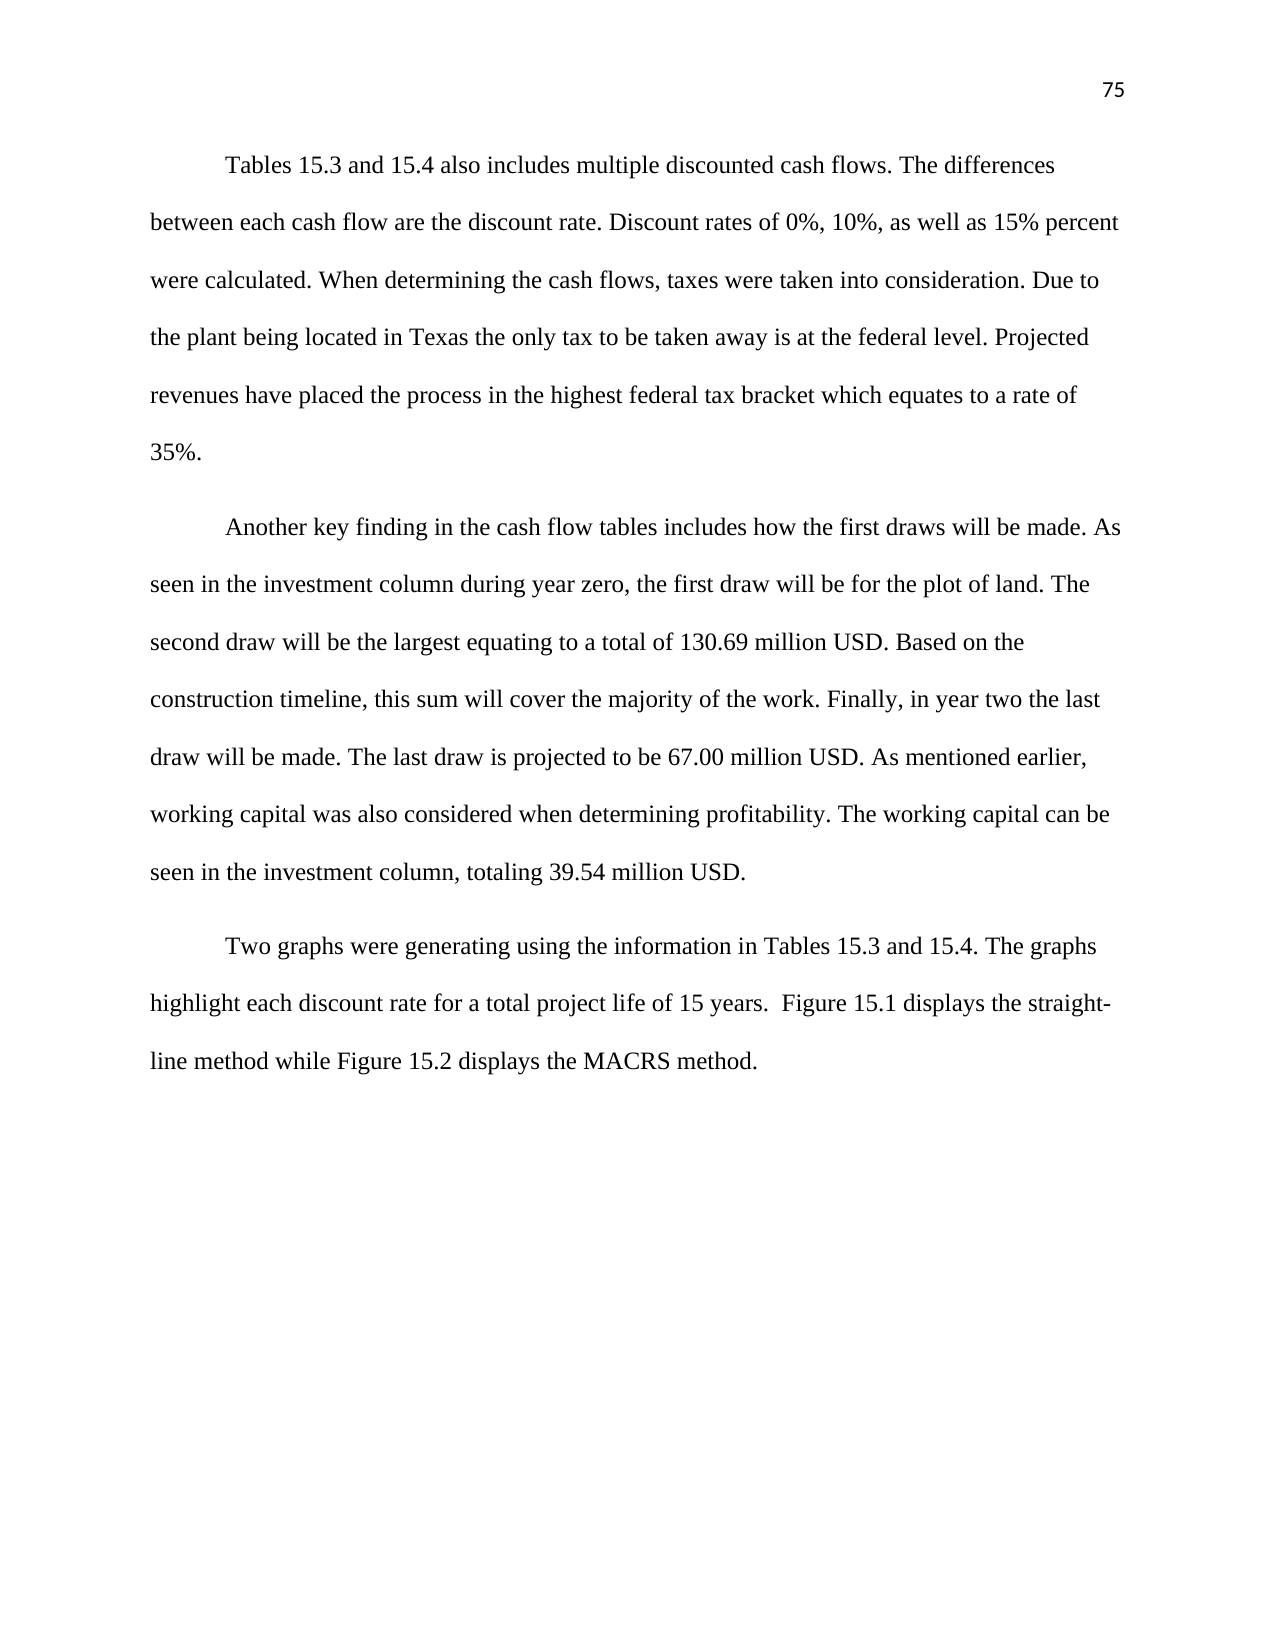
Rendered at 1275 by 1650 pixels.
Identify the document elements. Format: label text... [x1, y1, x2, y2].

text Another key finding in the cash flow tables includes how the first draws will be made. As seen in the investment column during year zero, the first draw will be for the plot of land. The second draw will be the largest equating to a total of 130.69 million USD. Based on the construction timeline, this sum will cover the majority of the work. Finally, in year two the last draw will be made. The last draw is projected to be 67.00 million USD. As mentioned earlier, working capital was also considered when determining profitability. The working capital can be seen in the investment column, totaling 39.54 million USD. [150, 512, 1125, 885]
text Tables 15.3 and 15.4 also includes multiple discounted cash flows. The differences between each cash flow are the discount rate. Discount rates of 0%, 10%, as well as 15% percent were calculated. When determining the cash flows, taxes were taken into consideration. Due to the plant being located in Texas the only tax to be taken away is at the federal level. Projected revenues have placed the process in the highest federal tax bracket which equates to a rate of 35%. [150, 150, 1125, 466]
text Two graphs were generating using the information in Tables 15.3 and 15.4. The graphs highlight each discount rate for a total project life of 15 years. Figure 15.1 displays the straight-line method while Figure 15.2 displays the MACRS method. [150, 931, 1125, 1074]
